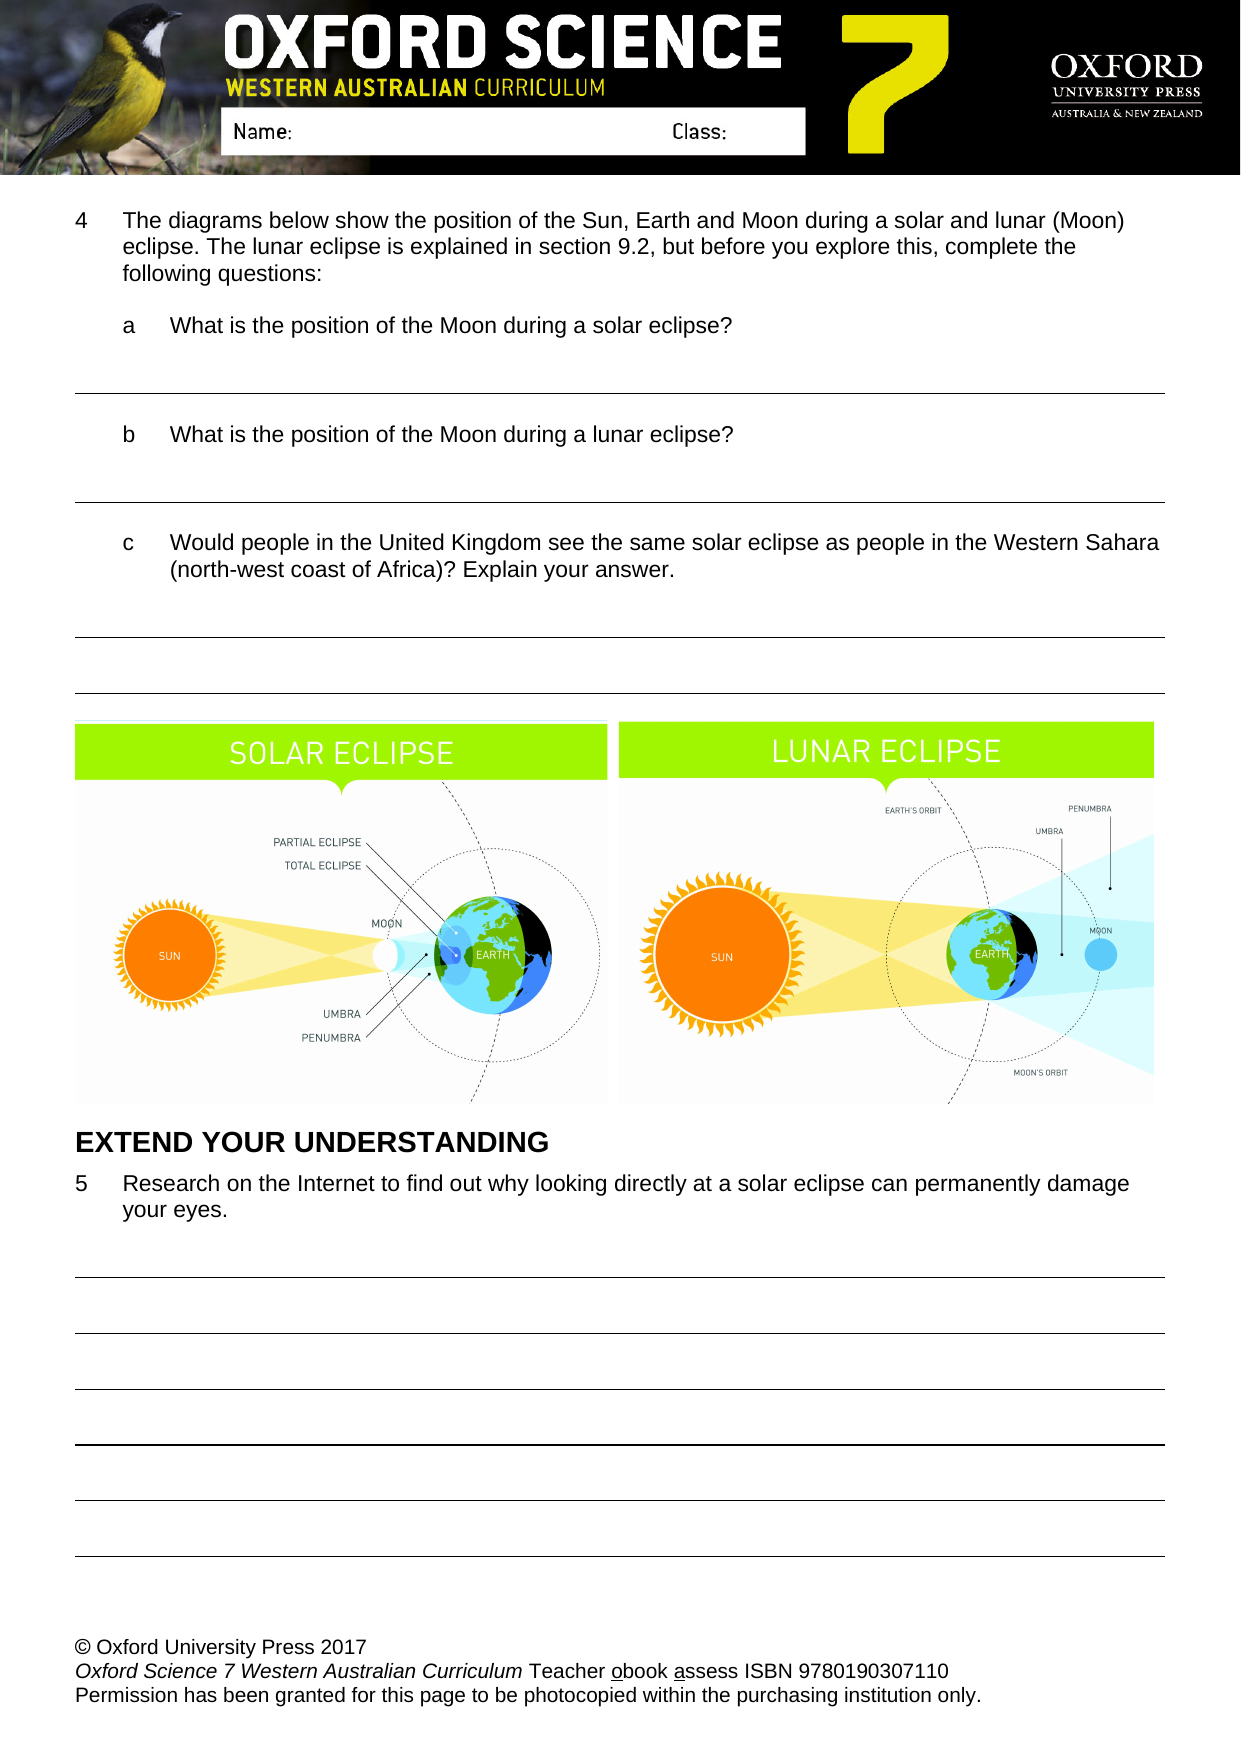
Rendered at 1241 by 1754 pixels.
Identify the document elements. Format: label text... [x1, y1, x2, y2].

text EXTEND YOUR UNDERSTANDING [75, 1125, 1165, 1158]
picture [618, 720, 1154, 1104]
list c Would people in the United Kingdom see the same solar eclipse as people in the Western Sahara (north-west coast of Africa)? Explain your answer. [122, 529, 1165, 582]
list b What is the position of the Moon during a lunar eclipse? [122, 421, 1165, 447]
picture [75, 720, 608, 1104]
list 4 The diagrams below show the position of the Sun, Earth and Moon during a solar and lunar (Moon) eclipse. The lunar eclipse is explained in section 9.2, but before you explore this, complete the following questions: [75, 207, 1165, 286]
picture [0, 0, 1241, 175]
list a What is the position of the Moon during a solar eclipse? [122, 312, 1165, 338]
list 5 Research on the Internet to find out why looking directly at a solar eclipse can permanently damage your eyes. [75, 1169, 1165, 1222]
